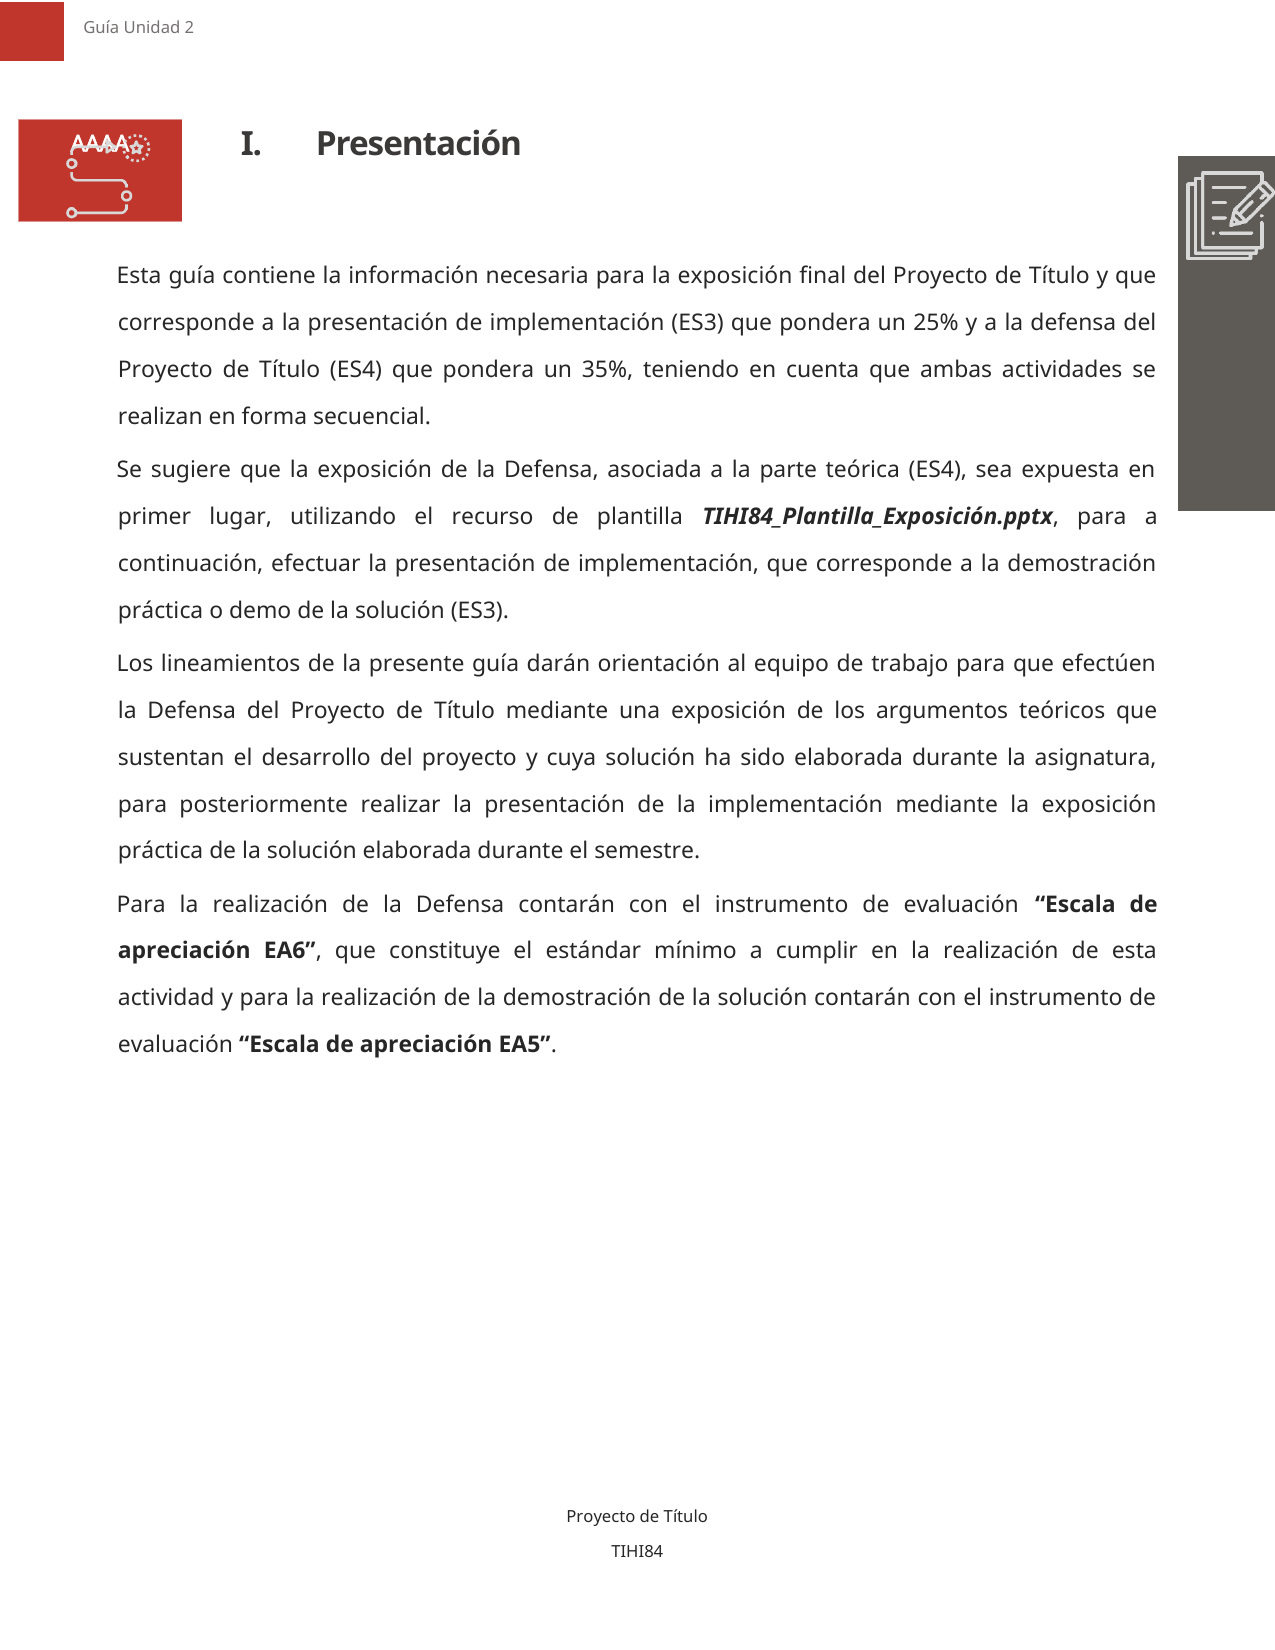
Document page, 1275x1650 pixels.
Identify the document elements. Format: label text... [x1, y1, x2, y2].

list Presentación [183, 119, 1158, 165]
text Los lineamientos de la presente guía darán orientación al equipo de trabajo para que efectúen la Defensa del Proyecto de Título mediante una exposición de los argumentos teóricos que sustentan el desarrollo del proyecto y cuya solución ha sido elaborada durante la asignatura, para posteriormente realizar la presentación de la implementación mediante la exposición práctica de la solución elaborada durante el semestre. [116, 647, 1158, 866]
text Se sugiere que la exposición de la Defensa, asociada a la parte teórica (ES4), sea expuesta en primer lugar, utilizando el recurso de plantilla TIHI84_Plantilla_Exposición.pptx, para a continuación, efectuar la presentación de implementación, que corresponde a la demostración práctica o demo de la solución (ES3). [116, 453, 1158, 625]
text Para la realización de la Defensa contarán con el instrumento de evaluación “Escala de apreciación EA6”, que constituye el estándar mínimo a cumplir en la realización de esta actividad y para la realización de la demostración de la solución contarán con el instrumento de evaluación “Escala de apreciación EA5”. [116, 888, 1158, 1059]
text Esta guía contiene la información necesaria para la exposición final del Proyecto de Título y que corresponde a la presentación de implementación (ES3) que pondera un 25% y a la defensa del Proyecto de Título (ES4) que pondera un 35%, teniendo en cuenta que ambas actividades se realizan en forma secuencial. [116, 259, 1158, 431]
